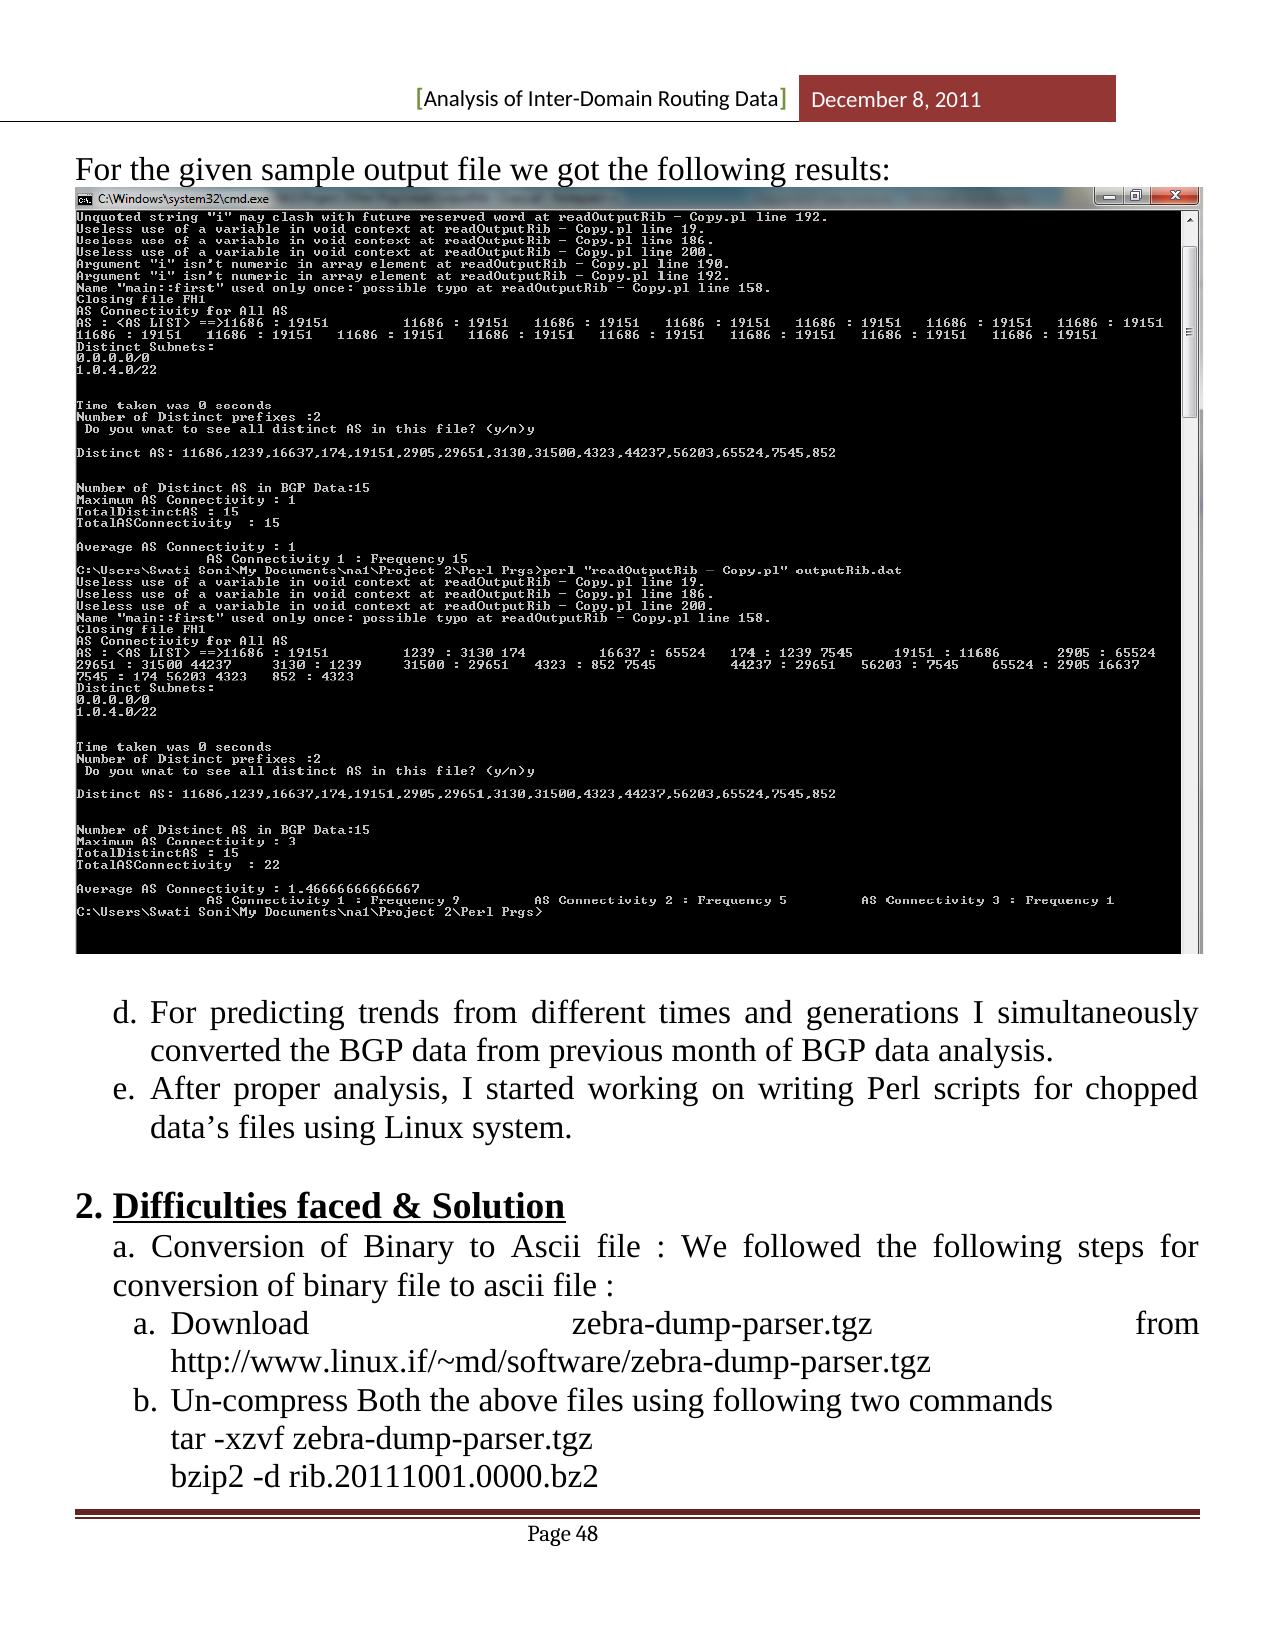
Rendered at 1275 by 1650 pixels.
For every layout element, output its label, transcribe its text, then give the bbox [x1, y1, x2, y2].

list Difficulties faced & Solution [75, 1183, 1200, 1227]
picture [75, 187, 1204, 954]
text a. Conversion of Binary to Ascii file : We followed the following steps for conversion of binary file to ascii file : [112, 1227, 1200, 1303]
text For the given sample output file we got the following results: [75, 149, 1200, 187]
list Un-compress Both the above files using following two commands [133, 1380, 1200, 1418]
list For predicting trends from different times and generations I simultaneously converted the BGP data from previous month of BGP data analysis. [112, 992, 1200, 1068]
list tar -xzvf zebra-dump-parser.tgz [170, 1418, 1200, 1457]
list bzip2 -d rib.20111001.0000.bz2 [170, 1457, 1200, 1495]
list After proper analysis, I started working on writing Perl scripts for chopped data’s files using Linux system. [112, 1068, 1200, 1145]
list Download zebra-dump-parser.tgz from http://www.linux.if/~md/software/zebra-dump-parser.tgz [133, 1303, 1200, 1380]
